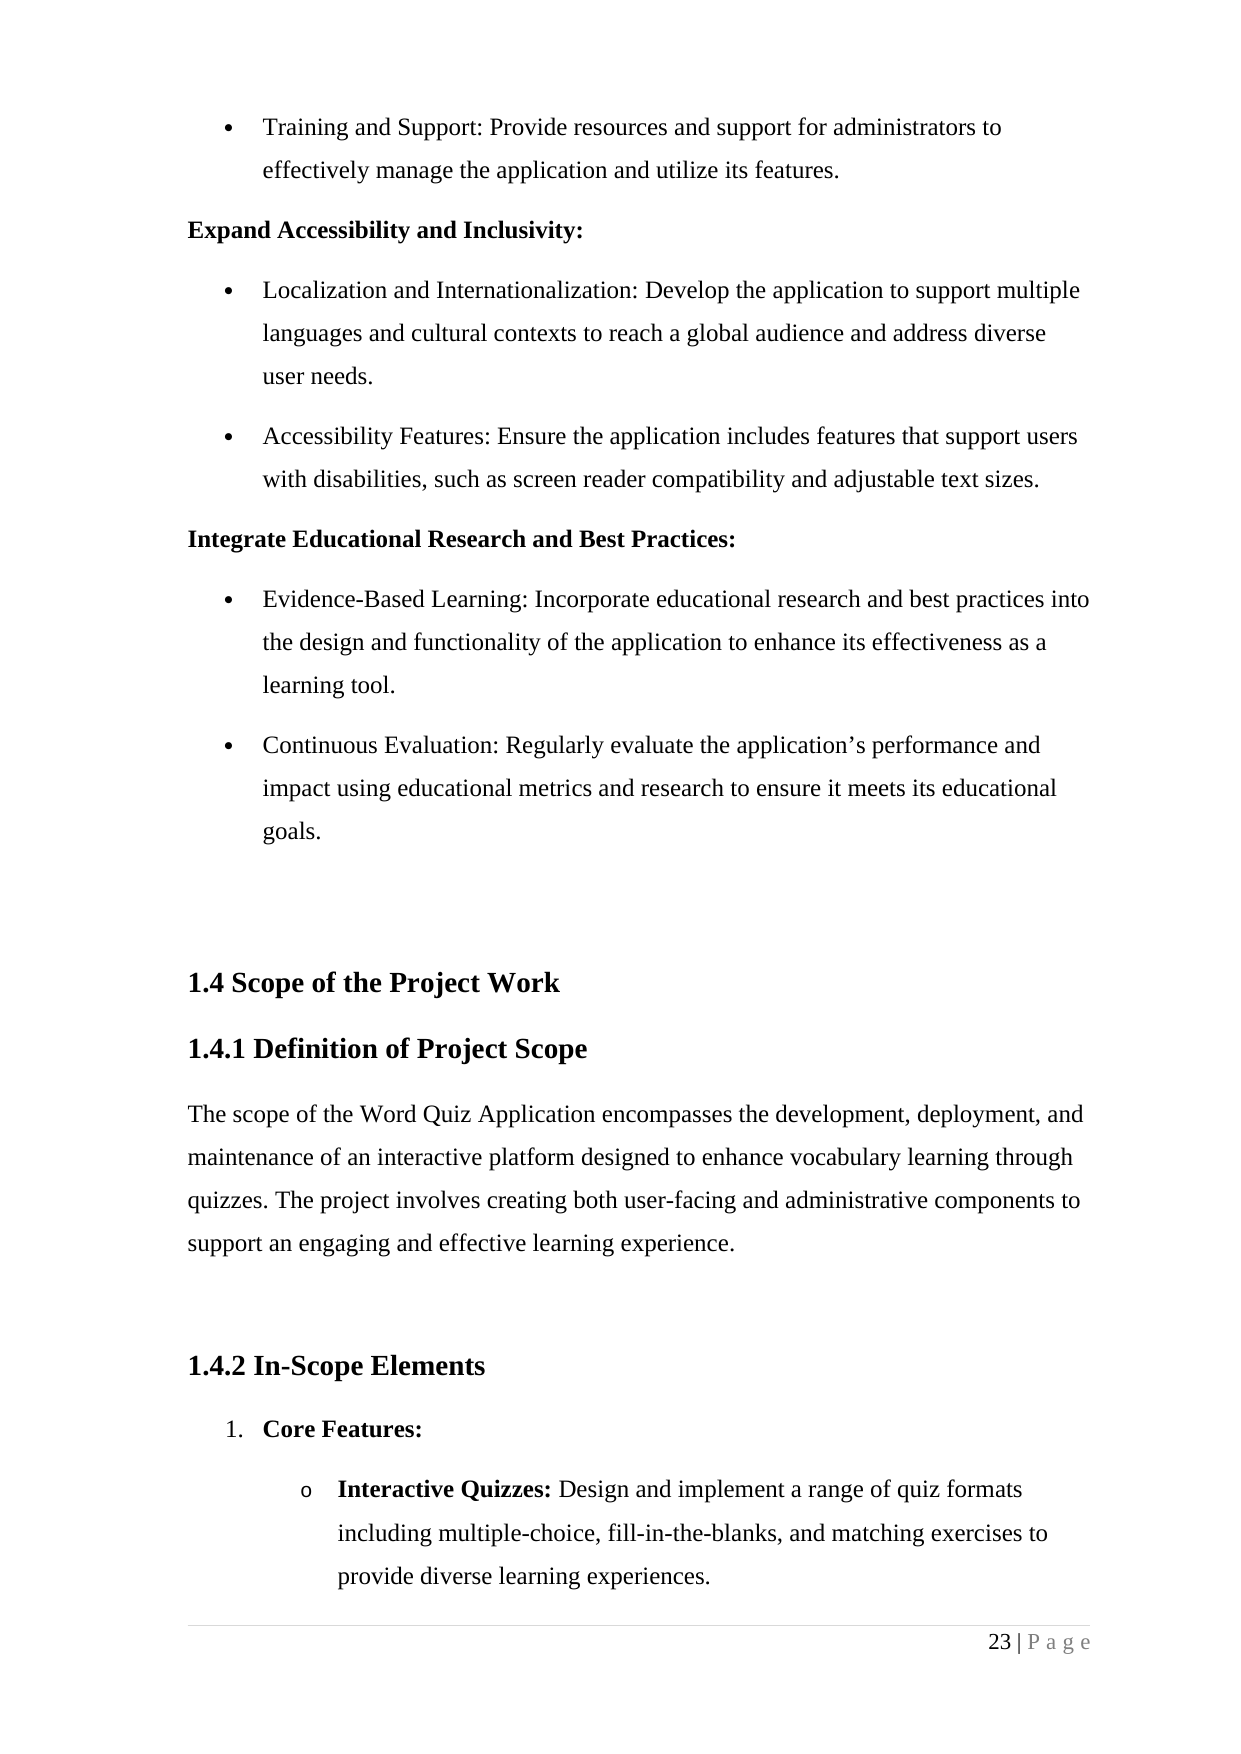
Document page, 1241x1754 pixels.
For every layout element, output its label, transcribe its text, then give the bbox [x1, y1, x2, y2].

text 1.4 Scope of the Project Work [187, 876, 1090, 998]
text Integrate Educational Research and Best Practices: [187, 524, 1090, 553]
text 1.4.1 Definition of Project Scope [187, 1032, 1090, 1065]
list Training and Support: Provide resources and support for administrators to effectively manage the application and utilize its features. [225, 112, 1090, 184]
text 1.4.2 In-Scope Elements [187, 1348, 1090, 1381]
list Evidence-Based Learning: Incorporate educational research and best practices into the design and functionality of the application to enhance its effectiveness as a learning tool. [225, 584, 1090, 699]
list Interactive Quizzes: Design and implement a range of quiz formats including multiple-choice, fill-in-the-blanks, and matching exercises to provide diverse learning experiences. [300, 1474, 1090, 1590]
list Accessibility Features: Ensure the application includes features that support users with disabilities, such as screen reader compatibility and adjustable text sizes. [225, 421, 1090, 493]
text The scope of the Word Quiz Application encompasses the development, deployment, and maintenance of an interactive platform designed to enhance vocabulary learning through quizzes. The project involves creating both user-facing and administrative components to support an engaging and effective learning experience. [187, 1099, 1090, 1257]
list Localization and Internationalization: Develop the application to support multiple languages and cultural contexts to reach a global audience and address diverse user needs. [225, 275, 1090, 390]
list Core Features: [225, 1414, 1090, 1443]
list Continuous Evaluation: Regularly evaluate the application’s performance and impact using educational metrics and research to ensure it meets its educational goals. [225, 730, 1090, 845]
text Expand Accessibility and Inclusivity: [187, 215, 1090, 244]
